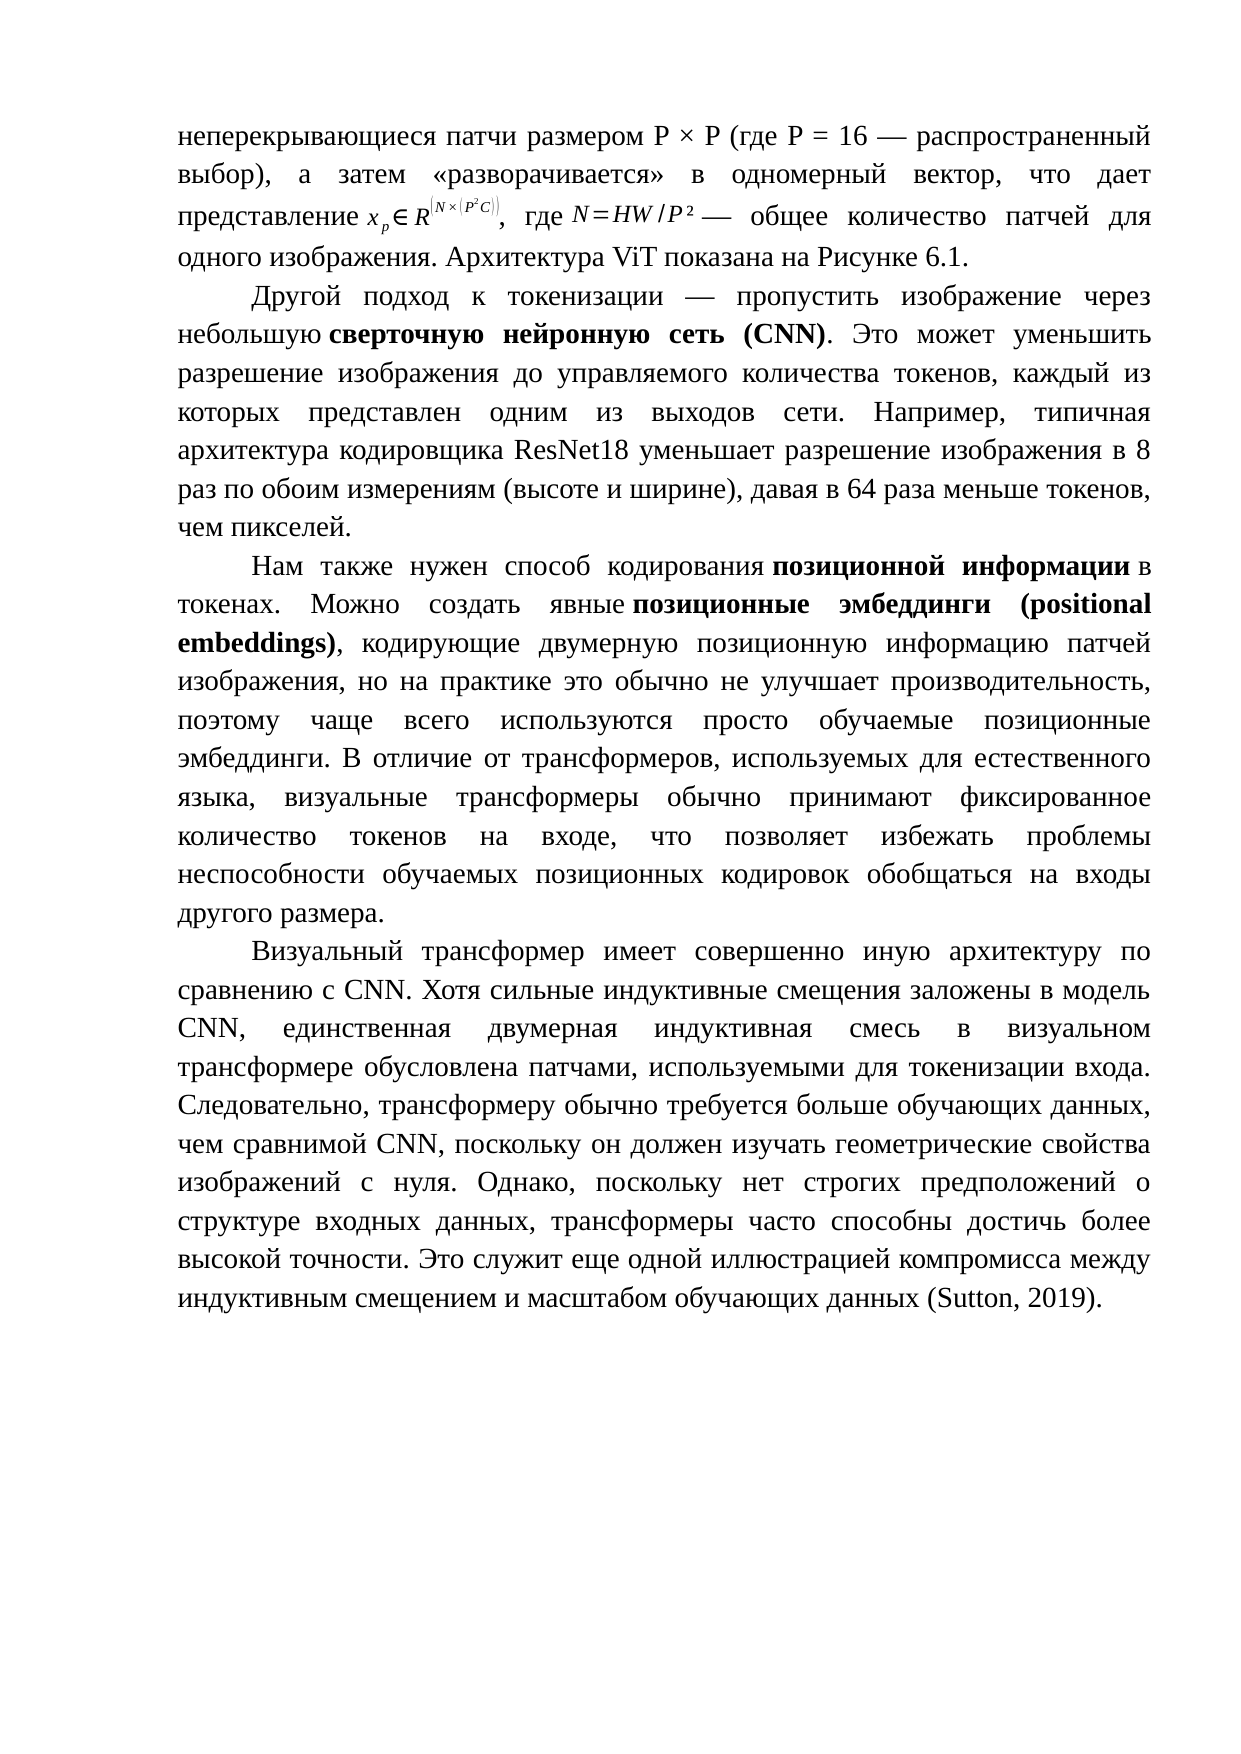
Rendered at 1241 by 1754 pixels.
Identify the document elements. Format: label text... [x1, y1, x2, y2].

text Визуальный трансформер имеет совершенно иную архитектуру по сравнению с CNN. Хотя сильные индуктивные смещения заложены в модель CNN, единственная двумерная индуктивная смесь в визуальном трансформере обусловлена патчами, используемыми для токенизации входа. Следовательно, трансформеру обычно требуется больше обучающих данных, чем сравнимой CNN, поскольку он должен изучать геометрические свойства изображений с нуля. Однако, поскольку нет строгих предположений о структуре входных данных, трансформеры часто способны достичь более высокой точности. Это служит еще одной иллюстрацией компромисса между индуктивным смещением и масштабом обучающих данных (Sutton, 2019). [177, 933, 1152, 1314]
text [177, 118, 1152, 273]
text Другой подход к токенизации — пропустить изображение через небольшую сверточную нейронную сеть (CNN). Это может уменьшить разрешение изображения до управляемого количества токенов, каждый из которых представлен одним из выходов сети. Например, типичная архитектура кодировщика ResNet18 уменьшает разрешение изображения в 8 раз по обоим измерениям (высоте и ширине), давая в 64 раза меньше токенов, чем пикселей. [177, 278, 1152, 543]
text Нам также нужен способ кодирования позиционной информации в токенах. Можно создать явные позиционные эмбеддинги (positional embeddings), кодирующие двумерную позиционную информацию патчей изображения, но на практике это обычно не улучшает производительность, поэтому чаще всего используются просто обучаемые позиционные эмбеддинги. В отличие от трансформеров, используемых для естественного языка, визуальные трансформеры обычно принимают фиксированное количество токенов на входе, что позволяет избежать проблемы неспособности обучаемых позиционных кодировок обобщаться на входы другого размера. [177, 548, 1152, 928]
